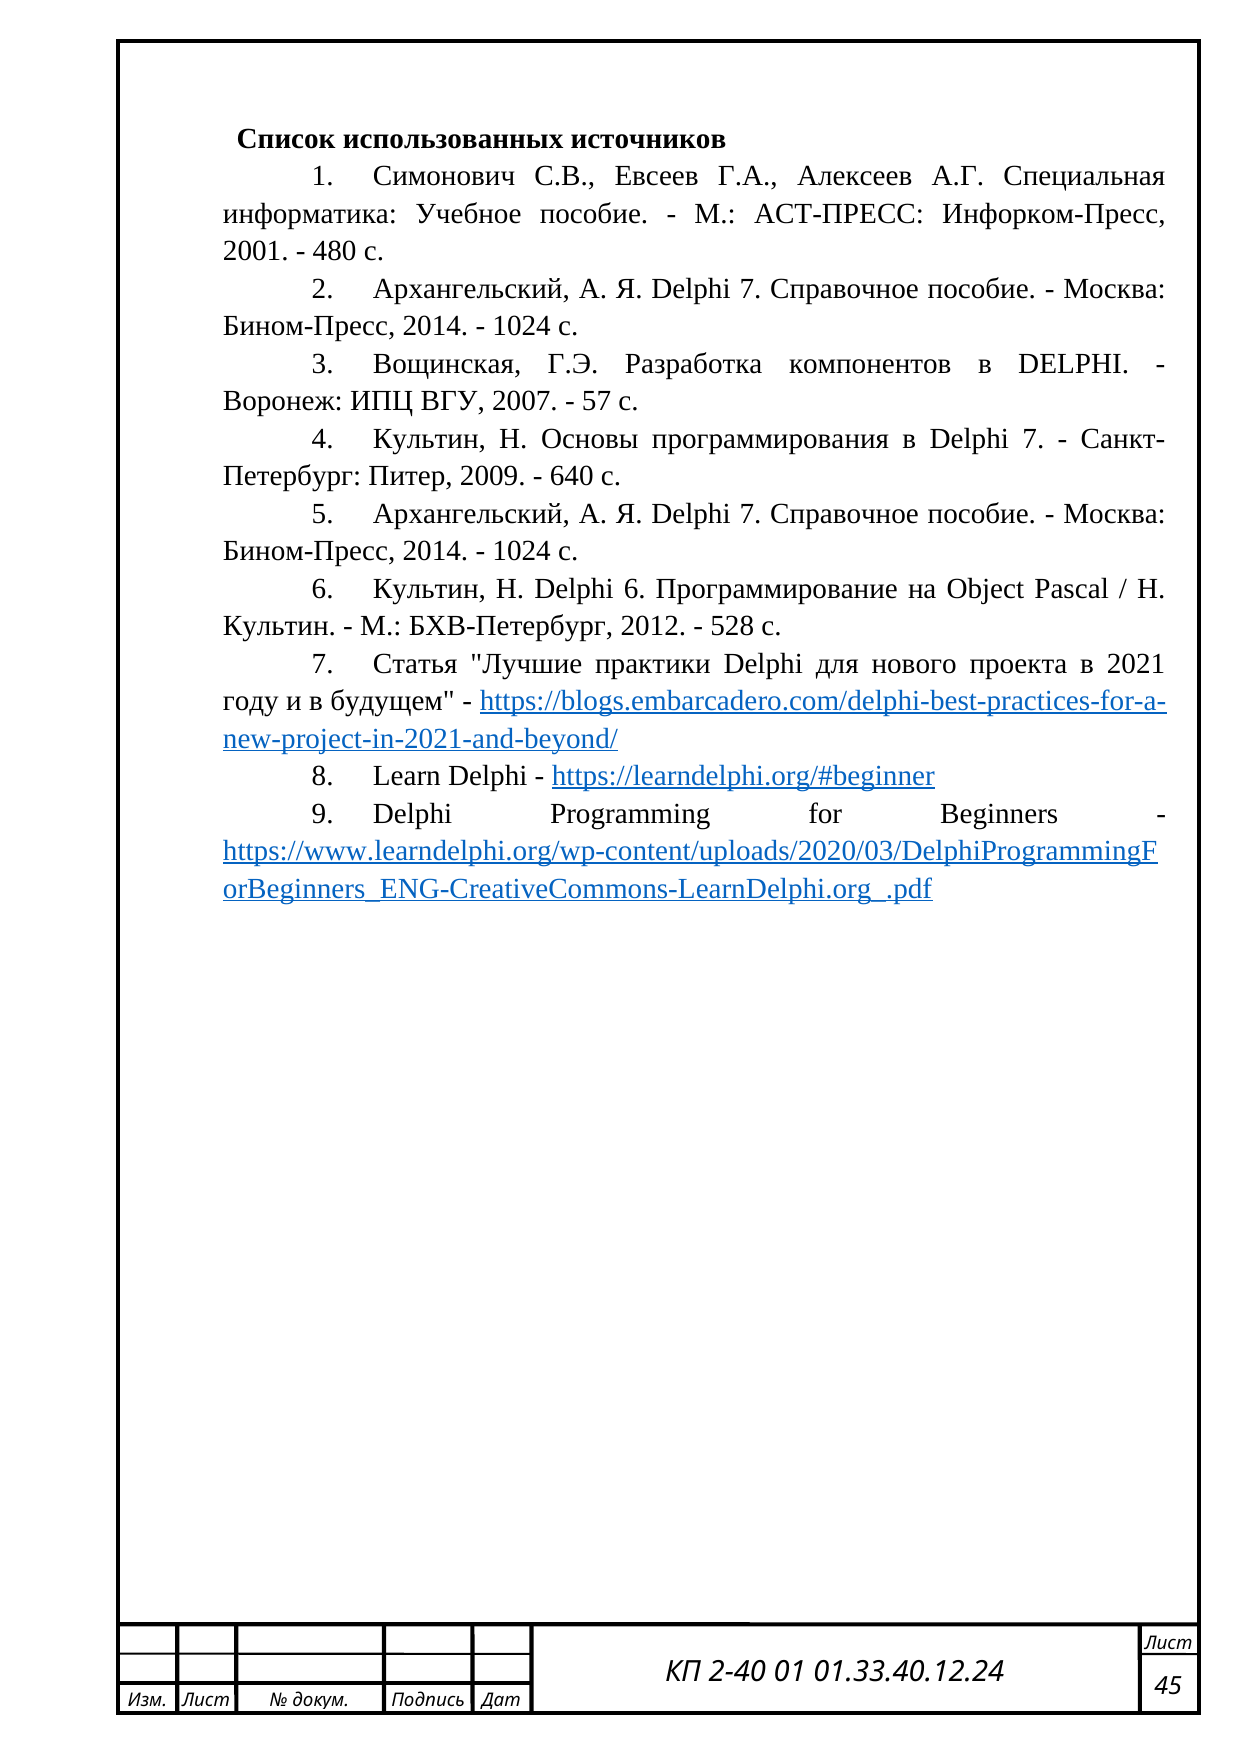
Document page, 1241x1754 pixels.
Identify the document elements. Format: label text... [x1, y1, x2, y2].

list Симонович С.В., Евсеев Г.А., Алексеев А.Г. Специальная информатика: Учебное пособие. - М.: АСТ-ПРЕСС: Инфорком-Пресс, 2001. - 480 с. [223, 156, 1166, 268]
text Список использованных источников [148, 118, 1166, 156]
list Вощинская, Г.Э. Разработка компонентов в DELPHI. - Воронеж: ИПЦ ВГУ, 2007. - 57 с. [223, 343, 1166, 418]
list Архангельский, А. Я. Delphi 7. Справочное пособие. - Москва: Бином-Пресс, 2014. - 1024 с. [223, 493, 1166, 568]
list Архангельский, А. Я. Delphi 7. Справочное пособие. - Москва: Бином-Пресс, 2014. - 1024 с. [223, 268, 1166, 343]
list Статья "Лучшие практики Delphi для нового проекта в 2021 году и в будущем" - https://blogs.embarcadero.com/delphi-best-practices-for-a-new-project-in-2021-and-beyond/ [223, 643, 1166, 756]
list Delphi Programming for Beginners - https://www.learndelphi.org/wp-content/uploads/2020/03/DelphiProgrammingForBeginners_ENG-CreativeCommons-LearnDelphi.org_.pdf [223, 793, 1166, 906]
list Культин, Н. Delphi 6. Программирование на Object Pascal / Н. Культин. - М.: БХВ-Петербург, 2012. - 528 c. [223, 568, 1166, 643]
list Learn Delphi - https://learndelphi.org/#beginner [223, 756, 1166, 793]
list Культин, Н. Основы программирования в Delphi 7. - Санкт-Петербург: Питер, 2009. - 640 с. [223, 418, 1166, 493]
